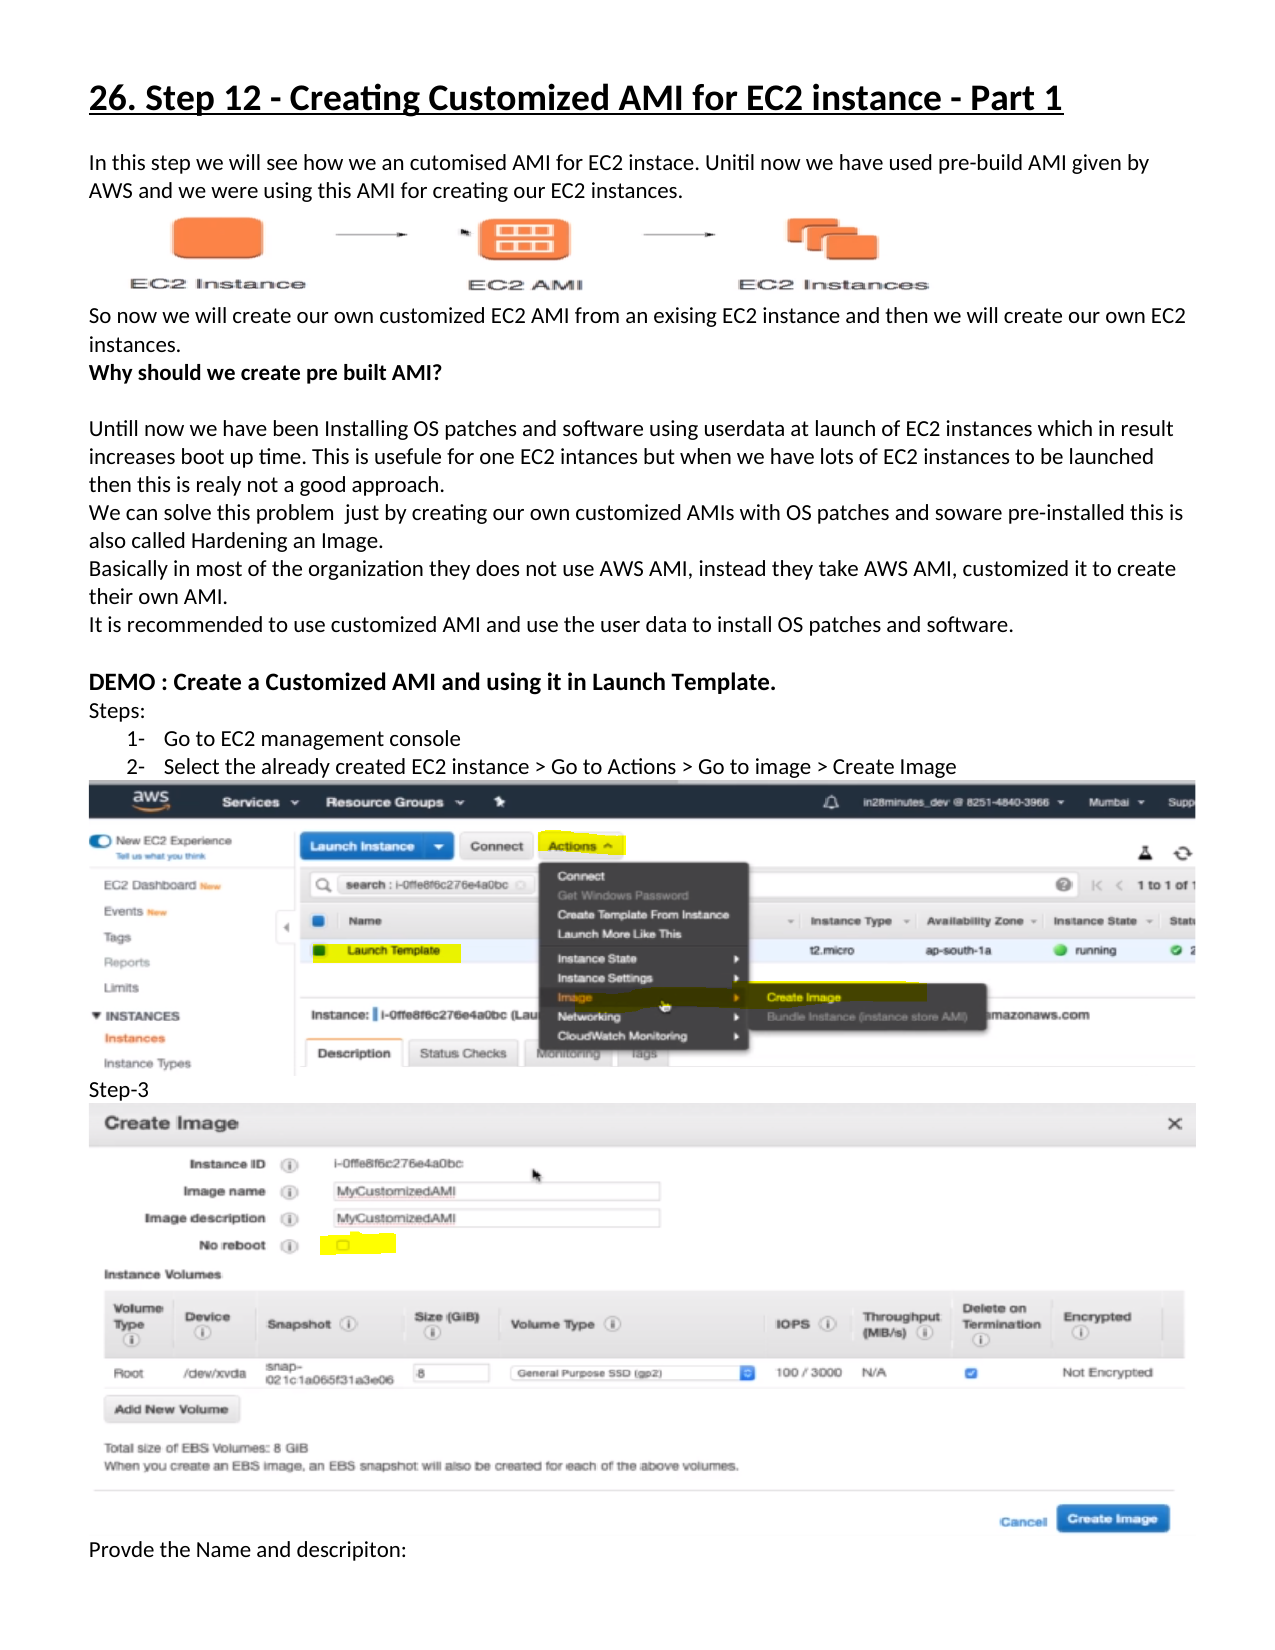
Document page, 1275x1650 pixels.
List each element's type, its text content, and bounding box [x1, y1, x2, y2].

text Why should we create pre built AMI? [89, 358, 1196, 386]
text DEMO : Create a Customized AMI and using it in Launch Template. [89, 666, 1196, 696]
text It is recommended to use customized AMI and use the user data to install OS patches and software. [89, 610, 1196, 638]
picture [88, 780, 1196, 1076]
list Select the already created EC2 instance > Go to Actions > Go to image > Create Image [126, 752, 1196, 780]
text Steps: [89, 696, 1196, 724]
list Go to EC2 management console [126, 724, 1196, 752]
text 26. Step 12 - Creating Customized AMI for EC2 instance - Part 1 [89, 74, 1196, 120]
text Provde the Name and descripiton: [89, 1536, 1196, 1564]
text Basically in most of the organization they does not use AWS AMI, instead they take AWS AMI, customized it to create their own AMI. [89, 554, 1196, 610]
picture [88, 1103, 1196, 1536]
text Untill now we have been Installing OS patches and software using userdata at launch of EC2 instances which in result increases boot up time. This is usefule for one EC2 intances but when we have lots of EC2 instances to be launched then this is realy not a good approach. [89, 414, 1196, 498]
text Step-3 [89, 1076, 1196, 1103]
text So now we will create our own customized EC2 AMI from an exising EC2 instance and then we will create our own EC2 instances. [89, 302, 1196, 358]
text We can solve this problem just by creating our own customized AMIs with OS patches and soware pre-installed this is also called Hardening an Image. [89, 498, 1196, 554]
text In this step we will see how we an cutomised AMI for EC2 instace. Unitil now we have used pre-build AMI given by AWS and we were using this AMI for creating our EC2 instances. [89, 148, 1196, 204]
picture [88, 203, 945, 302]
